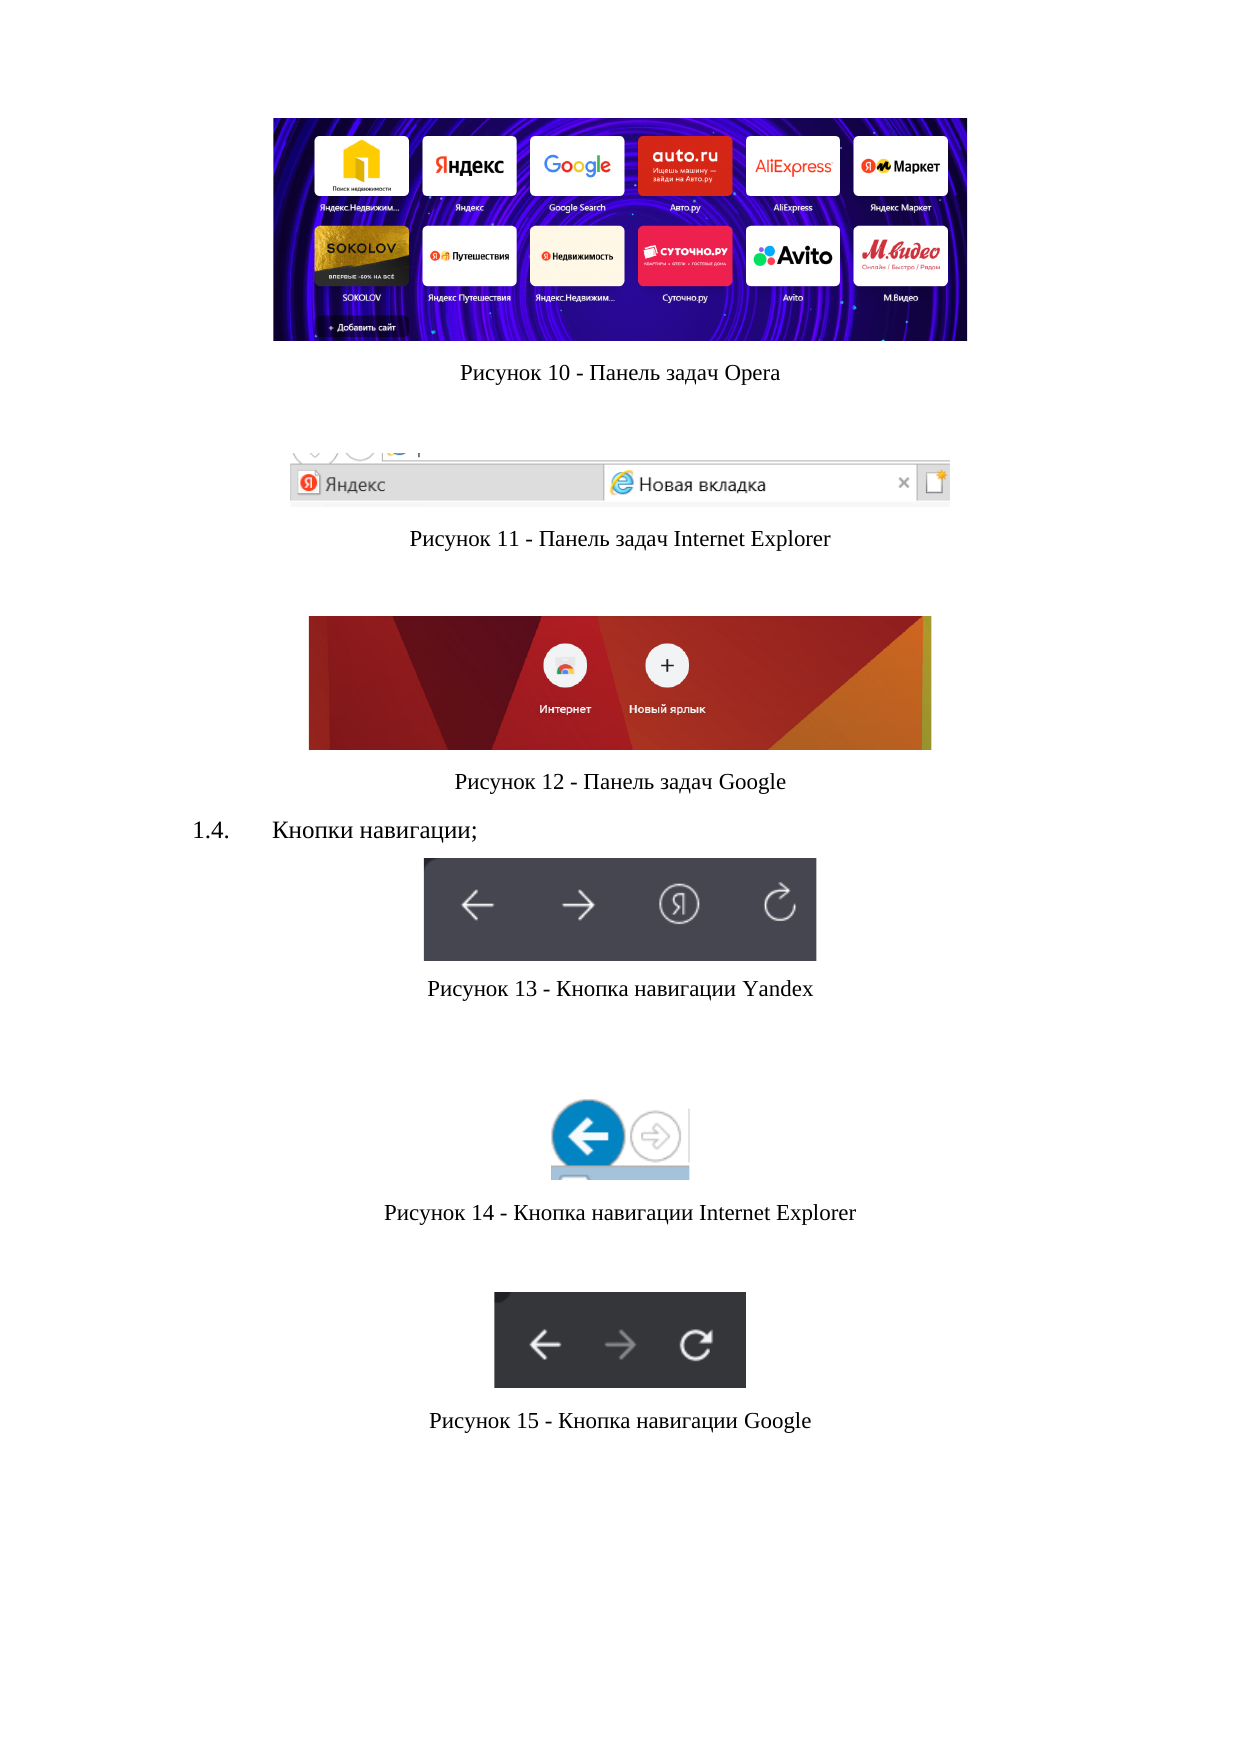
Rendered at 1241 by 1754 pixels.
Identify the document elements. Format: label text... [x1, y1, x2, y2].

picture [494, 1292, 746, 1388]
list Кнопки навигации; [118, 816, 1122, 844]
text Рисунок 11 - Панель задач Internet Explorer [118, 525, 1122, 552]
text Рисунок 15 - Кнопка навигации Google [118, 1407, 1122, 1433]
text Рисунок 12 - Панель задач Google [118, 768, 1122, 795]
picture [308, 616, 932, 750]
picture [423, 858, 817, 961]
picture [551, 1068, 690, 1180]
picture [273, 118, 968, 341]
text Рисунок 10 - Панель задач Opera [118, 359, 1122, 385]
text Рисунок 14 - Кнопка навигации Internet Explorer [118, 1198, 1122, 1225]
text Рисунок 13 - Кнопка навигации Yandex [118, 975, 1122, 1001]
picture [290, 453, 950, 507]
